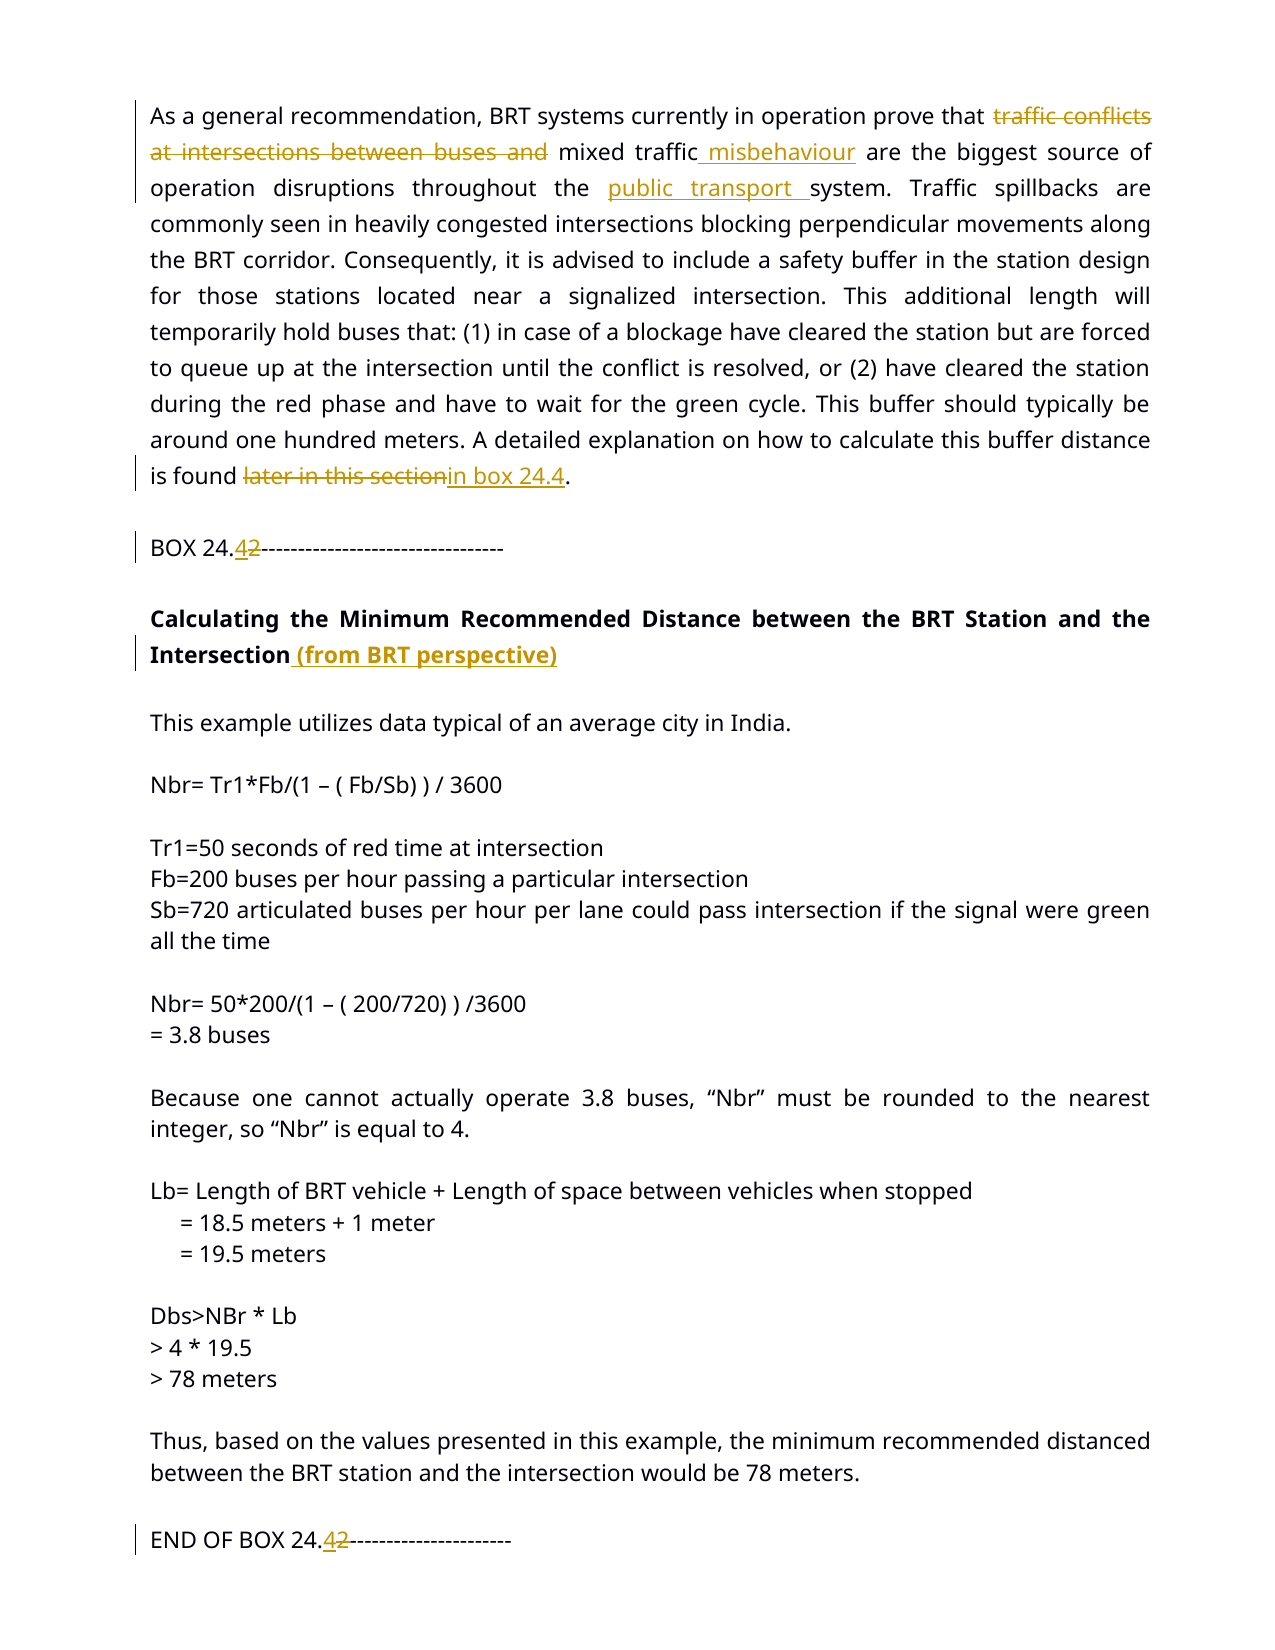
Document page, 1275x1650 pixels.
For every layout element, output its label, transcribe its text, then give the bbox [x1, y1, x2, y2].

text Nbr= Tr1*Fb/(1 – ( Fb/Sb) ) / 3600 [150, 769, 1152, 800]
text Thus, based on the values presented in this example, the minimum recommended distanced between the BRT station and the intersection would be 78 meters. [150, 1425, 1152, 1488]
text END OF BOX 24.---------------------- [150, 1524, 1152, 1555]
text = 3.8 buses [150, 1019, 1152, 1050]
text > 78 meters [150, 1363, 1152, 1394]
text Calculating the Minimum Recommended Distance between the BRT Station and the Intersection [150, 603, 1152, 671]
text Dbs>NBr * Lb [150, 1300, 1152, 1331]
text Tr1=50 seconds of red time at intersection [150, 831, 1152, 863]
text This example utilizes data typical of an average city in India. [150, 706, 1152, 738]
text Because one cannot actually operate 3.8 buses, “Nbr” must be rounded to the nearest integer, so “Nbr” is equal to 4. [150, 1081, 1152, 1144]
text = 18.5 meters + 1 meter [150, 1206, 1152, 1238]
text As a general recommendation, BRT systems currently in operation prove that mixed traffic are the biggest source of operation disruptions throughout the system. Traffic spillbacks are commonly seen in heavily congested intersections blocking perpendicular movements along the BRT corridor. Consequently, it is advised to include a safety buffer in the station design for those stations located near a signalized intersection. This additional length will temporarily hold buses that: (1) in case of a blockage have cleared the station but are forced to queue up at the intersection until the conflict is resolved, or (2) have cleared the station during the red phase and have to wait for the green cycle. This buffer should typically be around one hundred meters. A detailed explanation on how to calculate this buffer distance is found . [150, 100, 1152, 491]
text Lb= Length of BRT vehicle + Length of space between vehicles when stopped [150, 1175, 1152, 1206]
text Fb=200 buses per hour passing a particular intersection [150, 863, 1152, 894]
text BOX 24.--------------------------------- [150, 531, 1152, 563]
text > 4 * 19.5 [150, 1331, 1152, 1363]
text Sb=720 articulated buses per hour per lane could pass intersection if the signal were green all the time [150, 894, 1152, 956]
text Nbr= 50*200/(1 – ( 200/720) ) /3600 [150, 988, 1152, 1019]
text = 19.5 meters [150, 1238, 1152, 1269]
